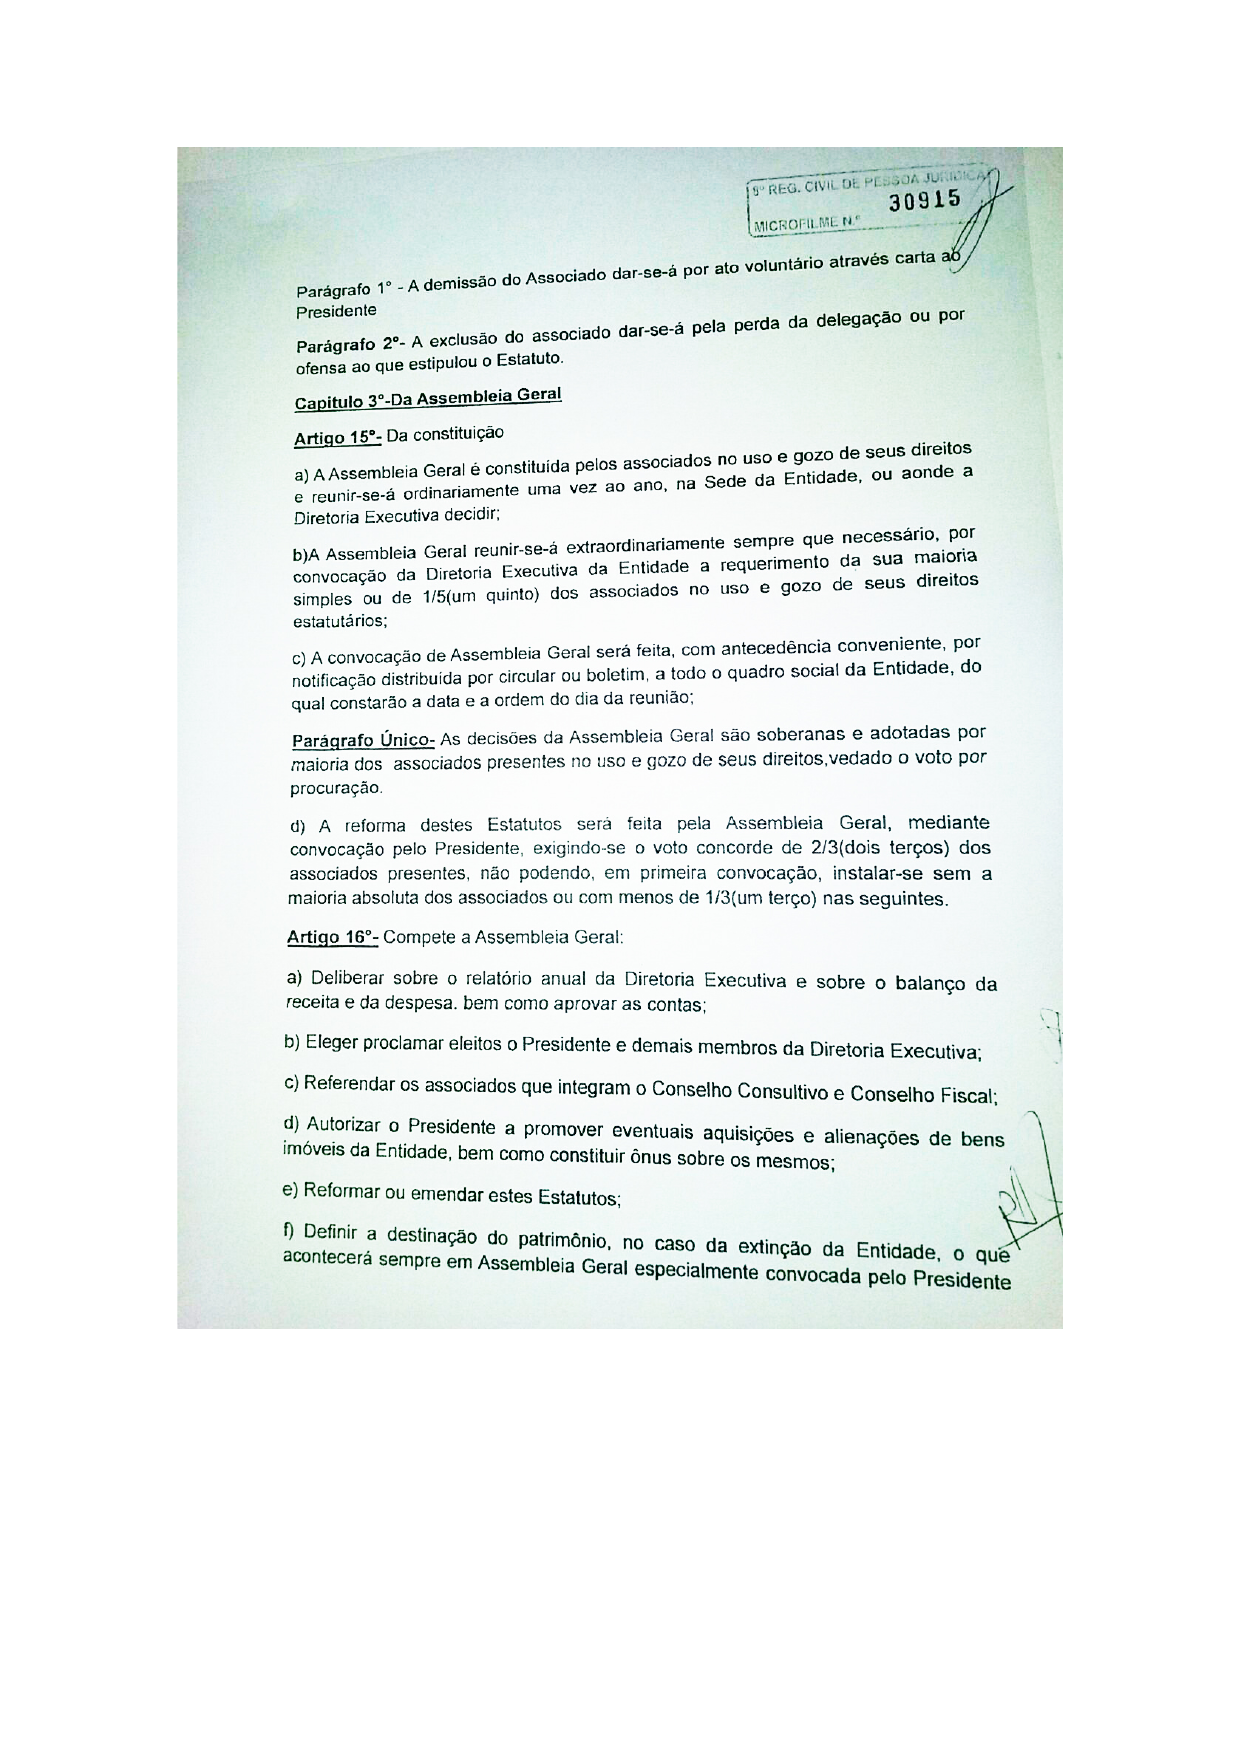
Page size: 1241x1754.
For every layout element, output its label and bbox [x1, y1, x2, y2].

picture [177, 147, 1063, 1329]
